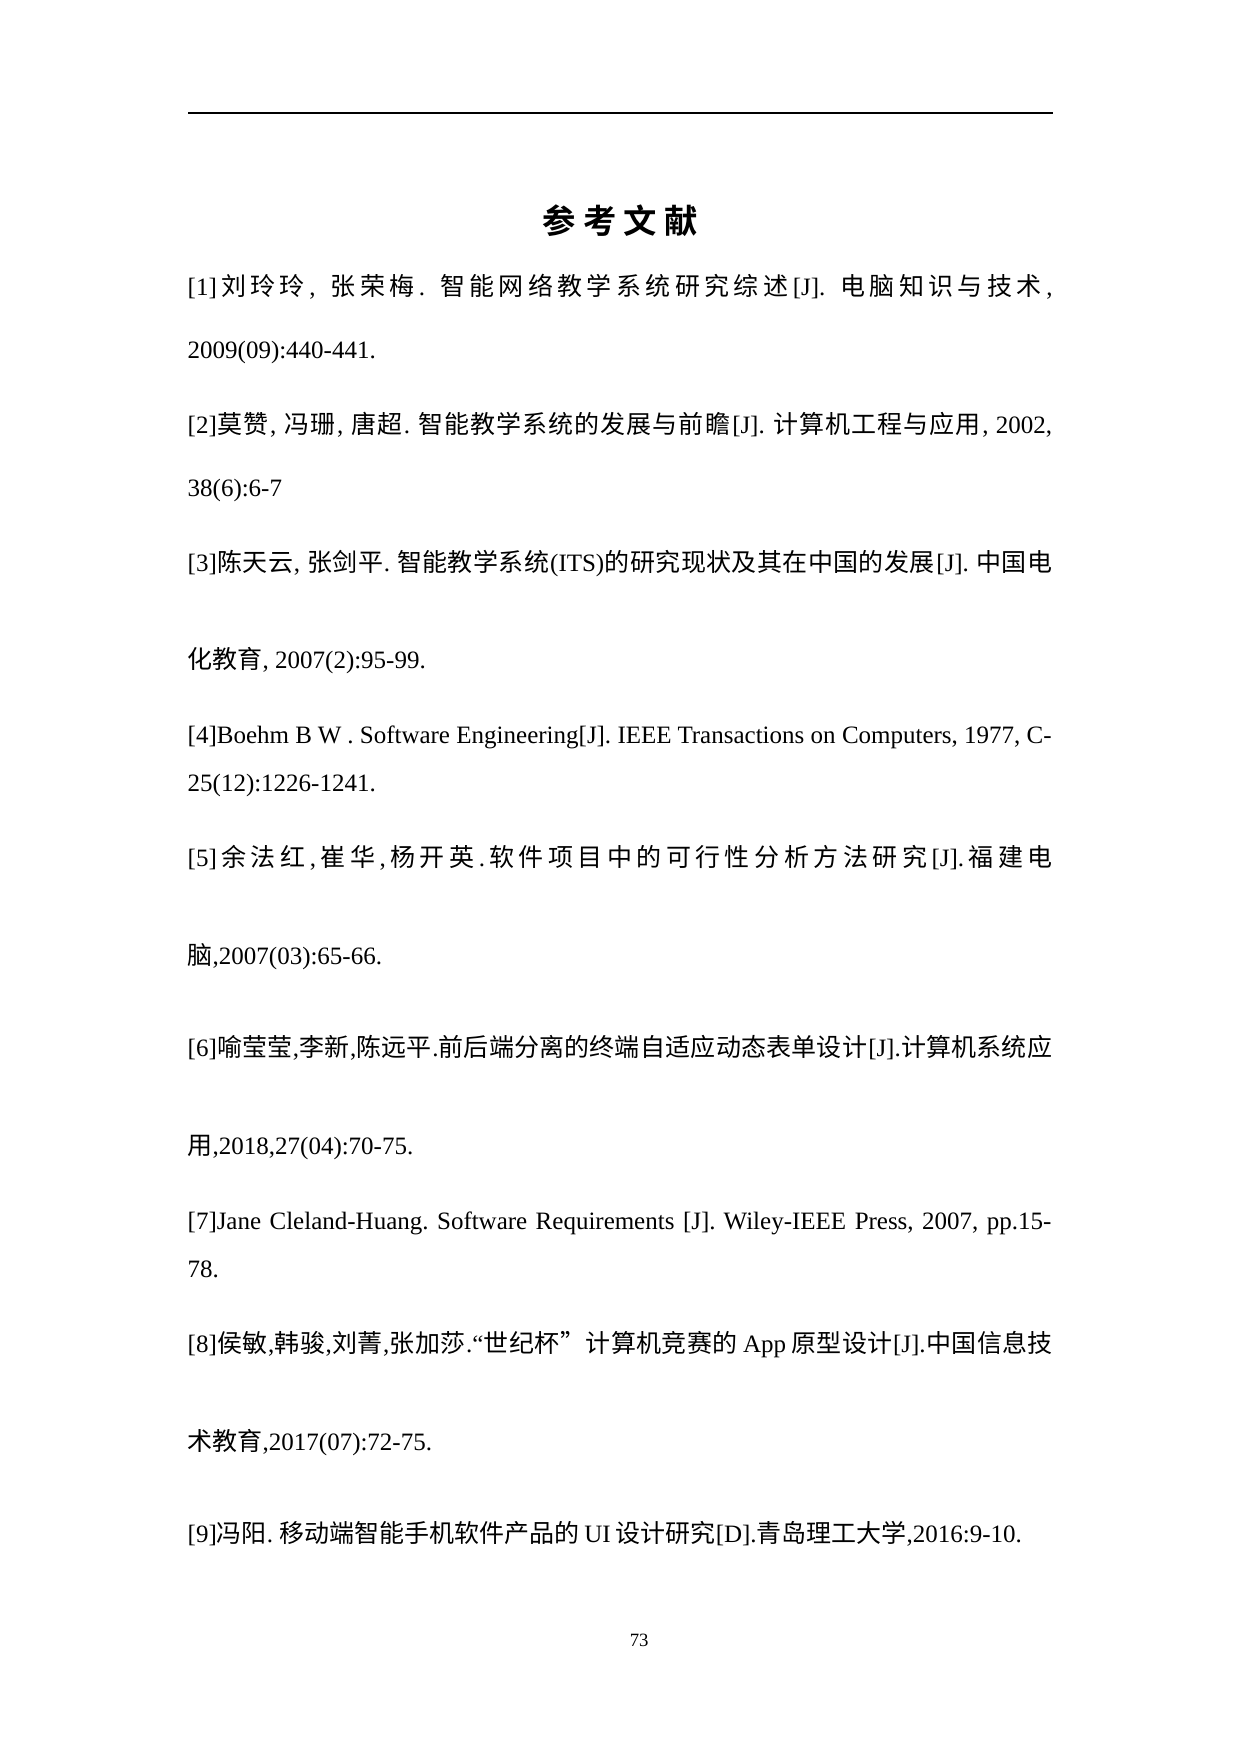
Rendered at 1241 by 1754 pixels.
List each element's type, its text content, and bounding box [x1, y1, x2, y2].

text [4]Boehm B W . Software Engineering[J]. IEEE Transactions on Computers, 1977, C-25(12):1226-1241. [187, 718, 1053, 799]
text [3]陈天云, 张剑平. 智能教学系统(ITS)的研究现状及其在中国的发展[J]. 中国电化教育, 2007(2):95-99. [187, 528, 1053, 690]
text [8]侯敏,韩骏,刘菁,张加莎.“世纪杯”计算机竞赛的App原型设计[J].中国信息技术教育,2017(07):72-75. [187, 1309, 1053, 1472]
list [6]喻莹莹,李新,陈远平.前后端分离的终端自适应动态表单设计[J].计算机系统应用,2018,27(04):70-75. [187, 1013, 1053, 1176]
text [1]刘玲玲, 张荣梅. 智能网络教学系统研究综述[J]. 电脑知识与技术, 2009(09):440-441. [187, 252, 1053, 366]
text [5]余法红,崔华,杨开英.软件项目中的可行性分析方法研究[J].福建电脑,2007(03):65-66. [187, 823, 1053, 986]
text [9]冯阳. 移动端智能手机软件产品的UI设计研究[D].青岛理工大学,2016:9-10. [187, 1499, 1053, 1564]
subtitle 参 考 文 献 [187, 187, 1053, 252]
list [7]Jane Cleland-Huang. Software Requirements [J]. Wiley-IEEE Press, 2007, pp.15-78. [187, 1204, 1053, 1285]
text [2]莫赞, 冯珊, 唐超. 智能教学系统的发展与前瞻[J]. 计算机工程与应用, 2002, 38(6):6-7 [187, 390, 1053, 503]
